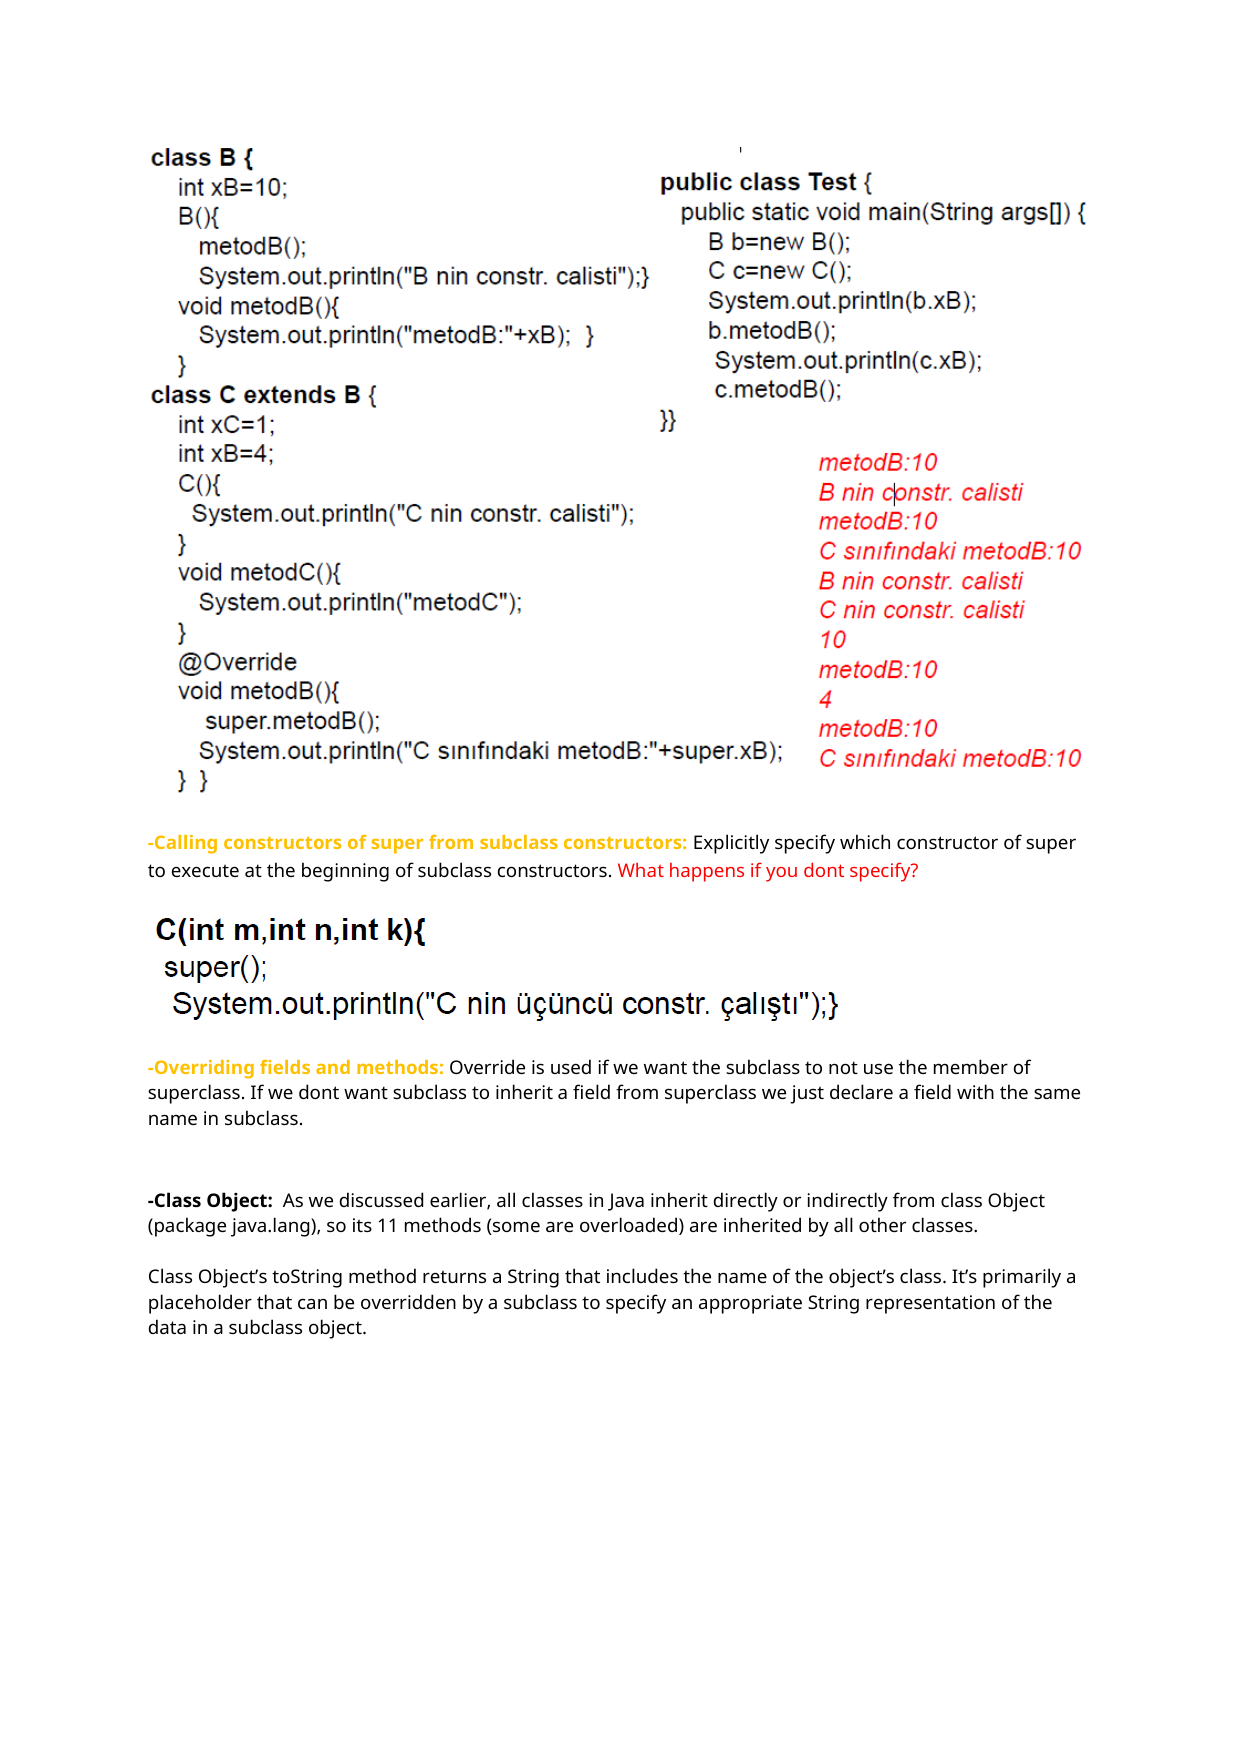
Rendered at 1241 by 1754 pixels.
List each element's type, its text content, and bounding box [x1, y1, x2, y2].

text -Class Object: As we discussed earlier, all classes in Java inherit directly or indirectly from class Object (package java.lang), so its 11 methods (some are overloaded) are inherited by all other classes. [148, 1187, 1093, 1238]
picture [147, 910, 846, 1026]
text Class Object’s toString method returns a String that includes the name of the object’s class. It’s primarily a placeholder that can be overridden by a subclass to specify an appropriate String representation of the data in a subclass object. [148, 1263, 1093, 1340]
text -Calling constructors of super from subclass constructors: Explicitly specify which constructor of super to execute at the beginning of subclass constructors. What happens if you dont specify? [148, 827, 1093, 883]
text -Overriding fields and methods: Override is used if we want the subclass to not use the member of superclass. If we dont want subclass to inherit a field from superclass we just declare a field with the same name in subclass. [148, 1054, 1093, 1131]
picture [147, 147, 1092, 799]
